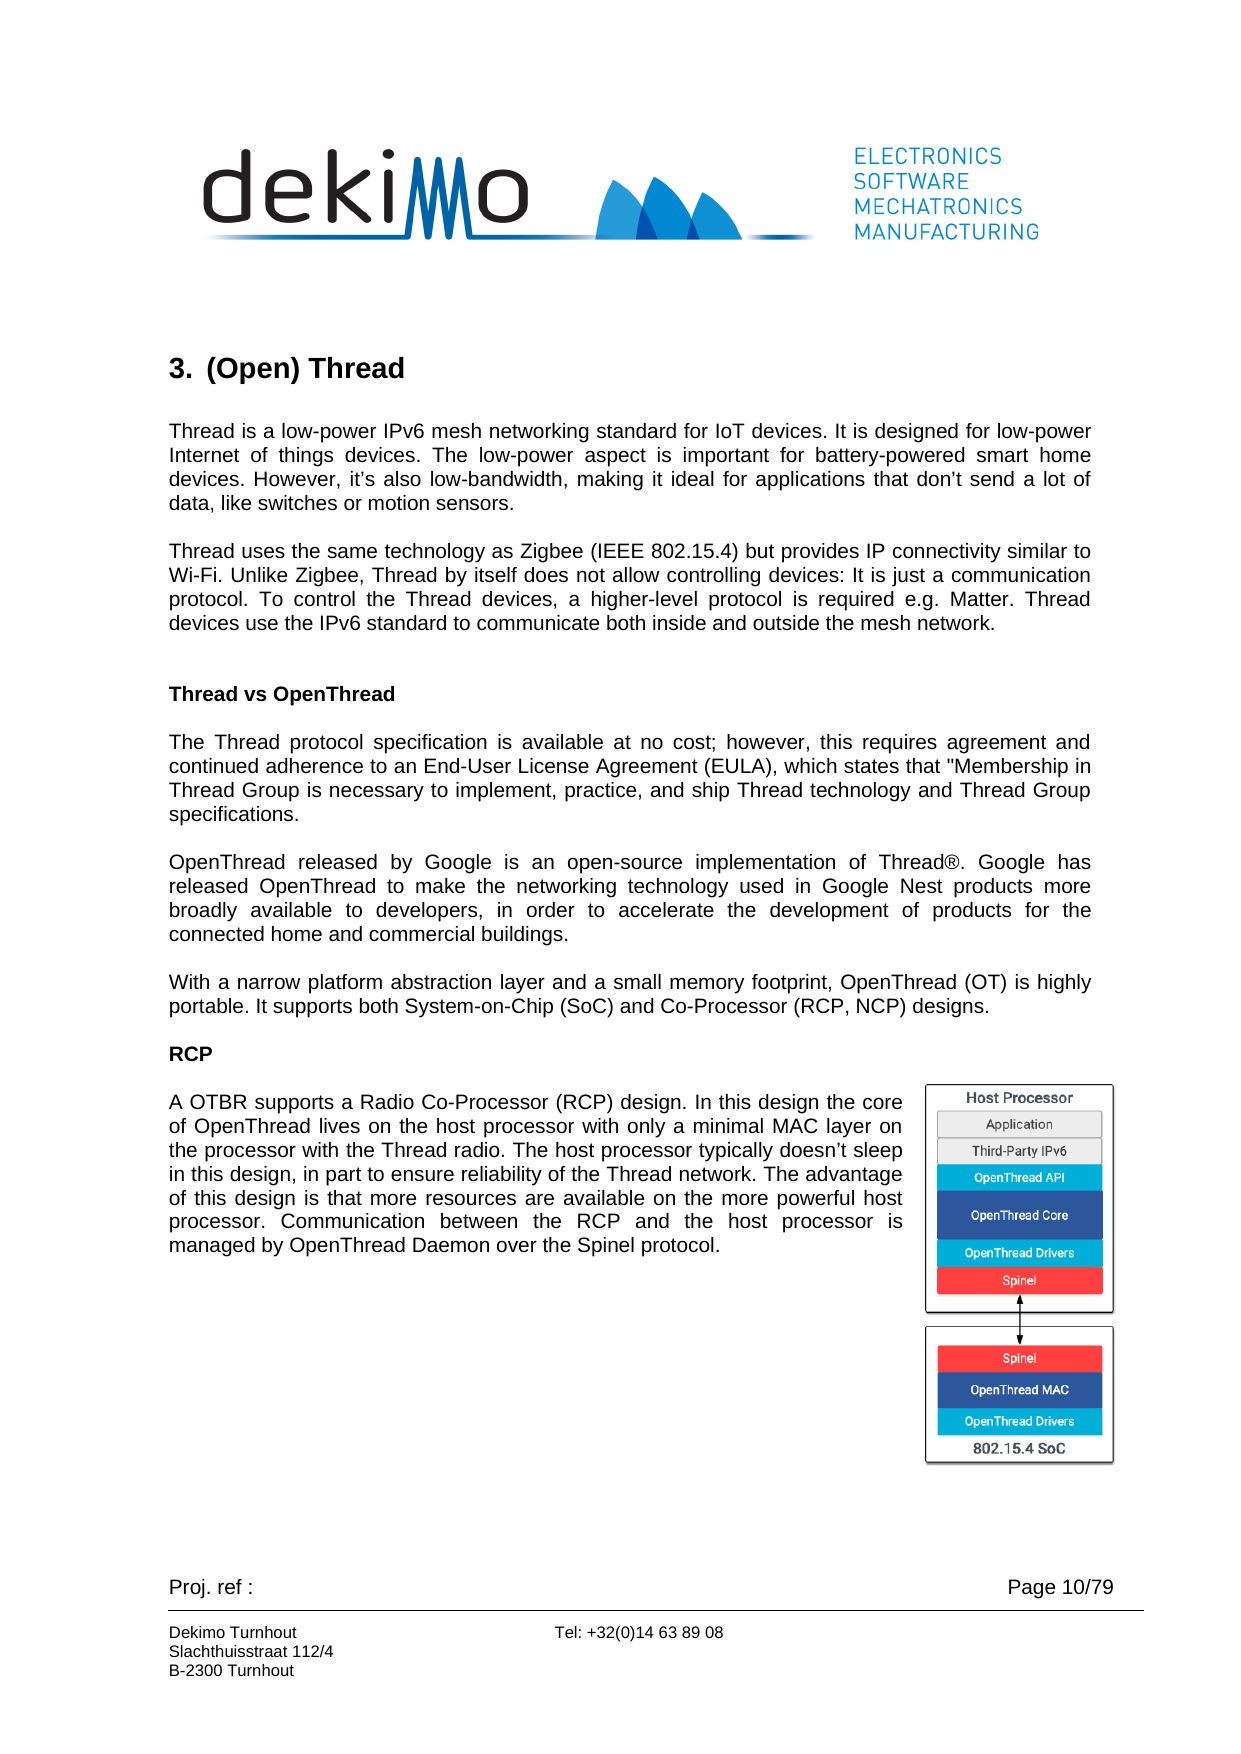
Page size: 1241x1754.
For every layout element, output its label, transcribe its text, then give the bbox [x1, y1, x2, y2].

text OpenThread released by Google is an open-source implementation of Thread®. Google has released OpenThread to make the networking technology used in Google Nest products more broadly available to developers, in order to accelerate the development of products for the connected home and commercial buildings. [169, 850, 1093, 946]
text Thread is a low-power IPv6 mesh networking standard for IoT devices. It is designed for low-power Internet of things devices. The low-power aspect is important for battery-powered smart home devices. However, it’s also low-bandwidth, making it ideal for applications that don’t send a lot of data, like switches or motion sensors. [169, 419, 1093, 514]
text A OTBR supports a Radio Co-Processor (RCP) design. In this design the core of OpenThread lives on the host processor with only a minimal MAC layer on the processor with the Thread radio. The host processor typically doesn’t sleep in this design, in part to ensure reliability of the Thread network. The advantage of this design is that more resources are available on the more powerful host processor. Communication between the RCP and the host processor is managed by OpenThread Daemon over the Spinel protocol. [169, 1089, 922, 1257]
text Thread uses the same technology as Zigbee (IEEE 802.15.4) but provides IP connectivity similar to Wi-Fi. Unlike Zigbee, Thread by itself does not allow controlling devices: It is just a communication protocol. To control the Thread devices, a higher-level protocol is required e.g. Matter. Thread devices use the IPv6 standard to communicate both inside and outside the mesh network. [169, 538, 1093, 634]
text Thread vs OpenThread [169, 682, 1093, 706]
text With a narrow platform abstraction layer and a small memory footprint, OpenThread (OT) is highly portable. It supports both System-on-Chip (SoC) and Co-Processor (RCP, NCP) designs. [169, 970, 1093, 1018]
subtitle (Open) Thread [169, 352, 1093, 385]
picture [159, 73, 1083, 304]
text The Thread protocol specification is available at no cost; however, this requires agreement and continued adherence to an End-User License Agreement (EULA), which states that "Membership in Thread Group is necessary to implement, practice, and ship Thread technology and Thread Group specifications. [169, 730, 1093, 826]
picture [922, 1081, 1117, 1466]
text RCP [169, 1042, 1093, 1066]
